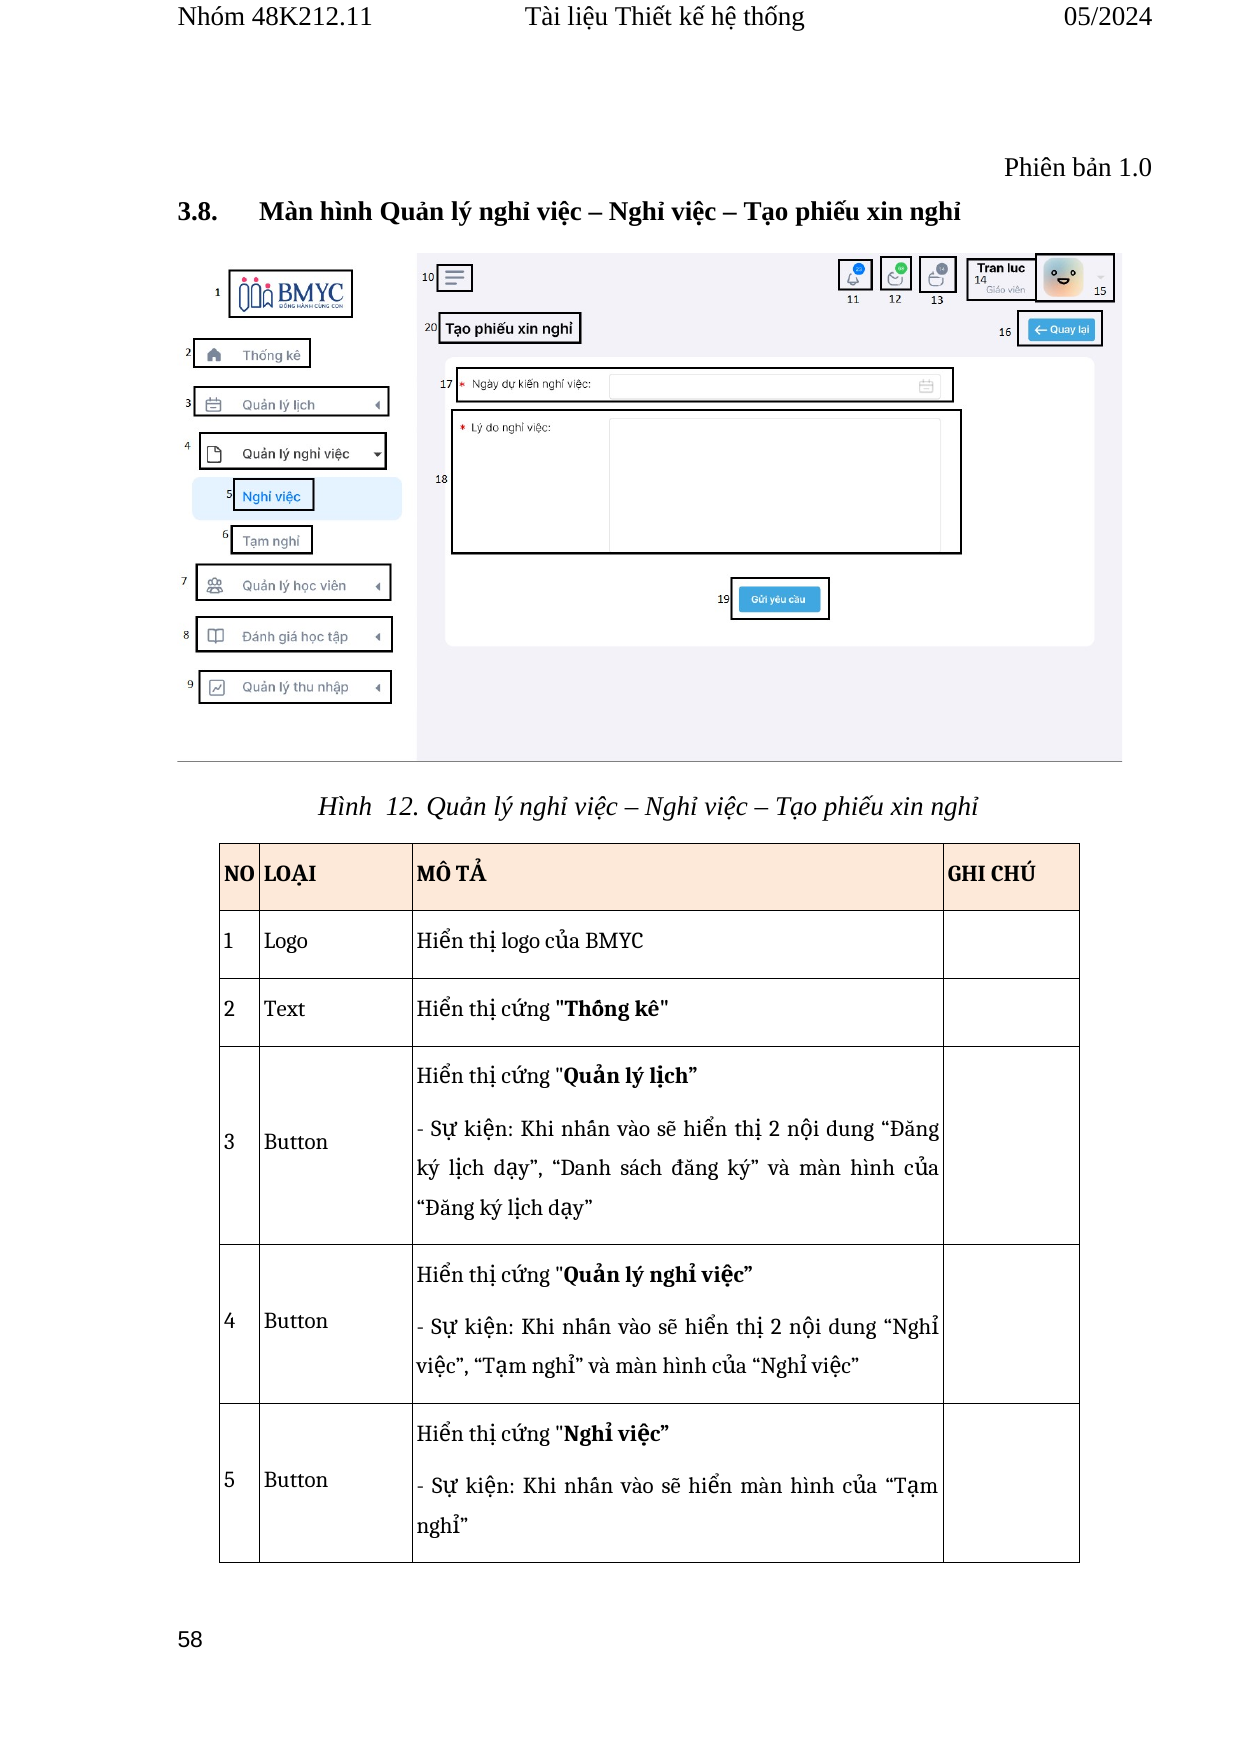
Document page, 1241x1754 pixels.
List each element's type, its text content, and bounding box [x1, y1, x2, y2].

table_cell Hiển thị cứng "Thống kê" [413, 979, 943, 1046]
table_cell 3 [220, 1047, 259, 1244]
table_cell Hiển thị cứng "Quản lý lịch” - Sự kiện: Khi nhấn vào sẽ hiển thị 2 nội dung “Đăng ký lịch dạy”, “Danh sách đăng ký” và màn hình của “Đăng ký lịch dạy” [413, 1047, 943, 1244]
text Hình 12. Quản lý nghỉ việc – Nghỉ việc – Tạo phiếu xin nghỉ [177, 790, 1122, 821]
table_cell Logo [260, 911, 412, 978]
table_cell 1 [220, 911, 259, 978]
table_cell [944, 1245, 1079, 1403]
table_cell Text [260, 979, 412, 1046]
table_cell [944, 1047, 1079, 1244]
table_header NO [220, 844, 259, 910]
table_cell Button [260, 1404, 412, 1562]
table_cell 5 [220, 1404, 259, 1562]
table_header GHI CHÚ [944, 844, 1079, 910]
table_cell Hiển thị cứng "Nghỉ việc” - Sự kiện: Khi nhấn vào sẽ hiển màn hình của “Tạm nghỉ” [413, 1404, 943, 1562]
table_cell Hiển thị cứng "Quản lý nghỉ việc” - Sự kiện: Khi nhấn vào sẽ hiển thị 2 nội dung “Nghỉ việc”, “Tạm nghỉ” và màn hình của “Nghỉ việc” [413, 1245, 943, 1403]
table_cell Button [260, 1245, 412, 1403]
table_cell 4 [220, 1245, 259, 1403]
subtitle Màn hình Quản lý nghỉ việc – Nghỉ việc – Tạo phiếu xin nghỉ [177, 194, 1122, 226]
table_header MÔ TẢ [413, 844, 943, 910]
table_cell Button [260, 1047, 412, 1244]
table_header LOẠI [260, 844, 412, 910]
table_cell Hiển thị logo của BMYC [413, 911, 943, 978]
table_cell [944, 911, 1079, 978]
table_cell [944, 1404, 1079, 1562]
table_cell 2 [220, 979, 259, 1046]
table_cell [944, 979, 1079, 1046]
picture [177, 253, 1123, 762]
